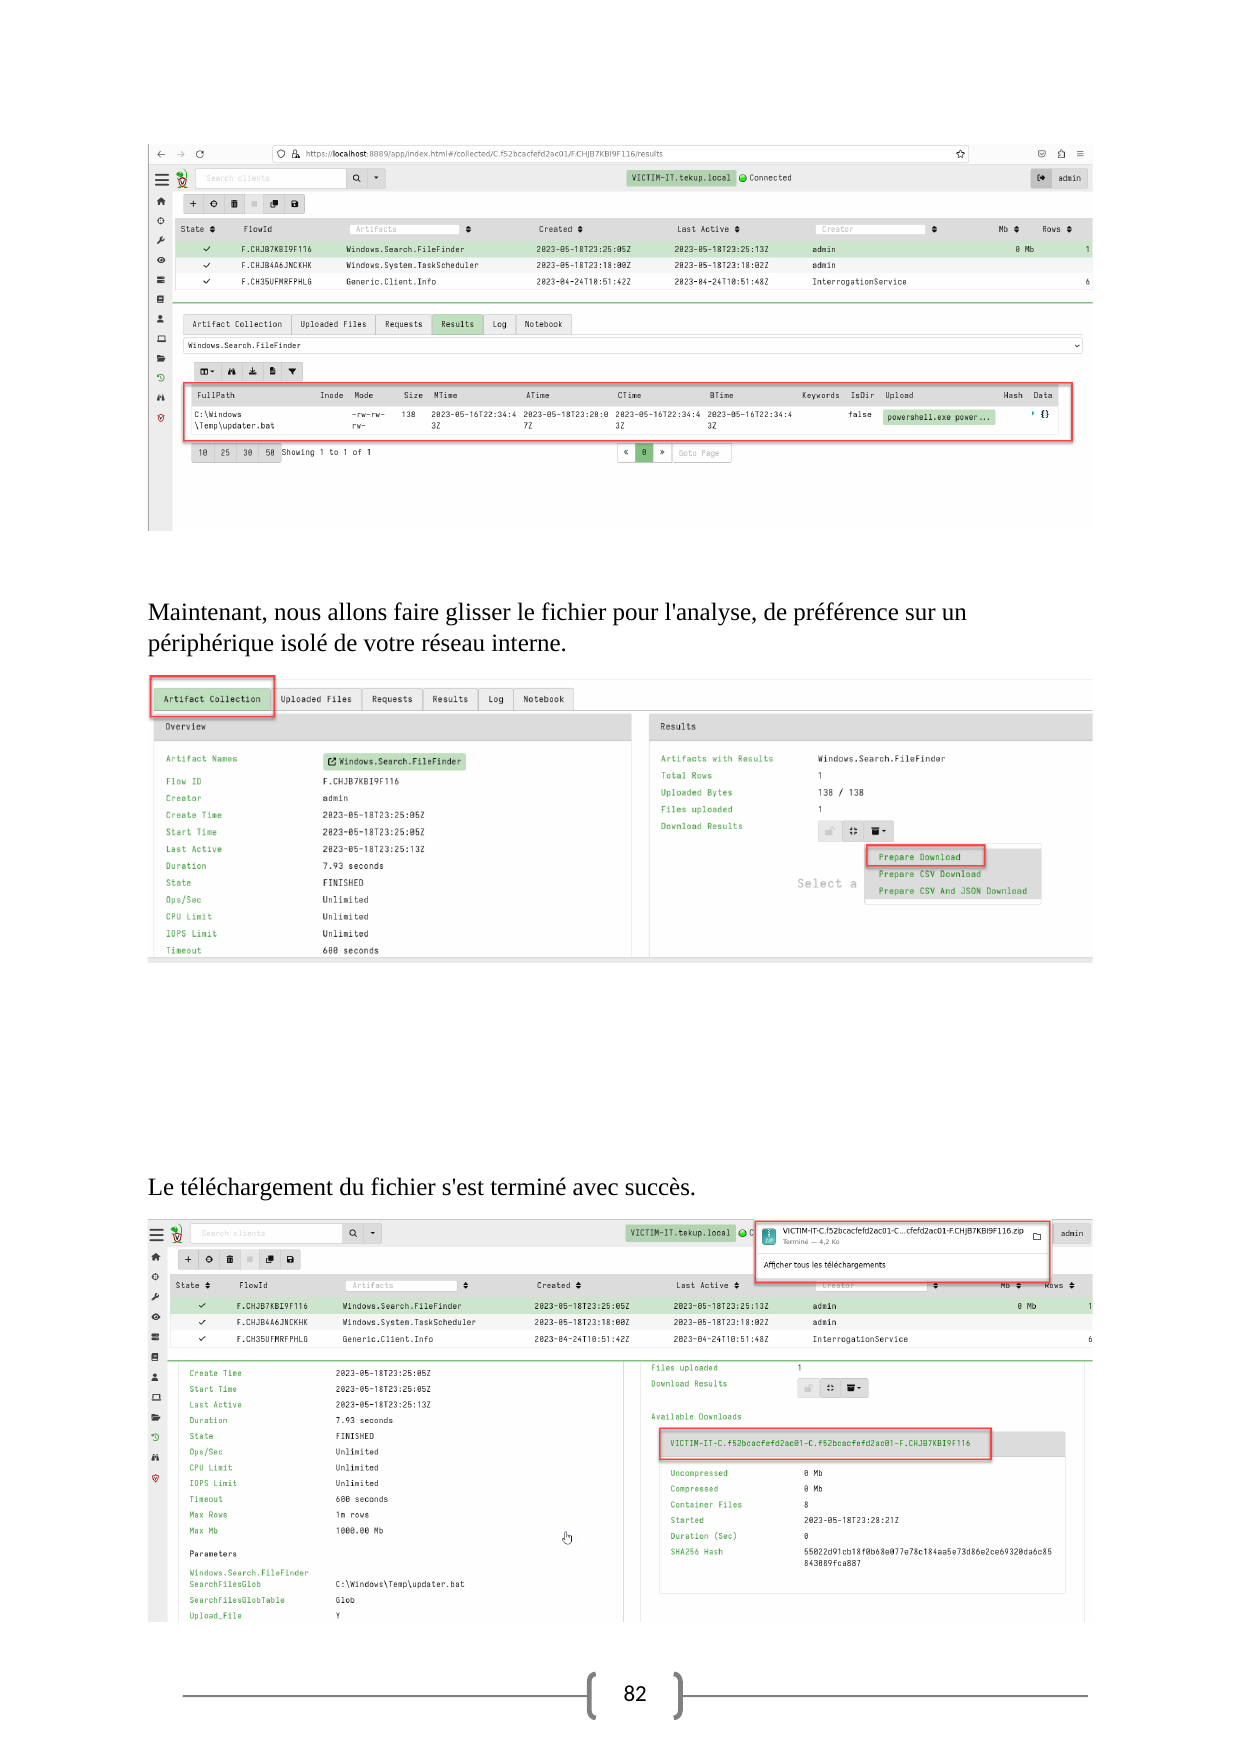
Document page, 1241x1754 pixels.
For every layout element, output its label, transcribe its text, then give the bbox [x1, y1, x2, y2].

picture [147, 144, 1093, 531]
picture [147, 1219, 1093, 1622]
picture [147, 675, 1093, 963]
text Le téléchargement du fichier s'est terminé avec succès. [148, 1172, 1093, 1201]
text Maintenant, nous allons faire glisser le fichier pour l'analyse, de préférence sur un périphérique isolé de votre réseau interne. [148, 597, 1093, 656]
